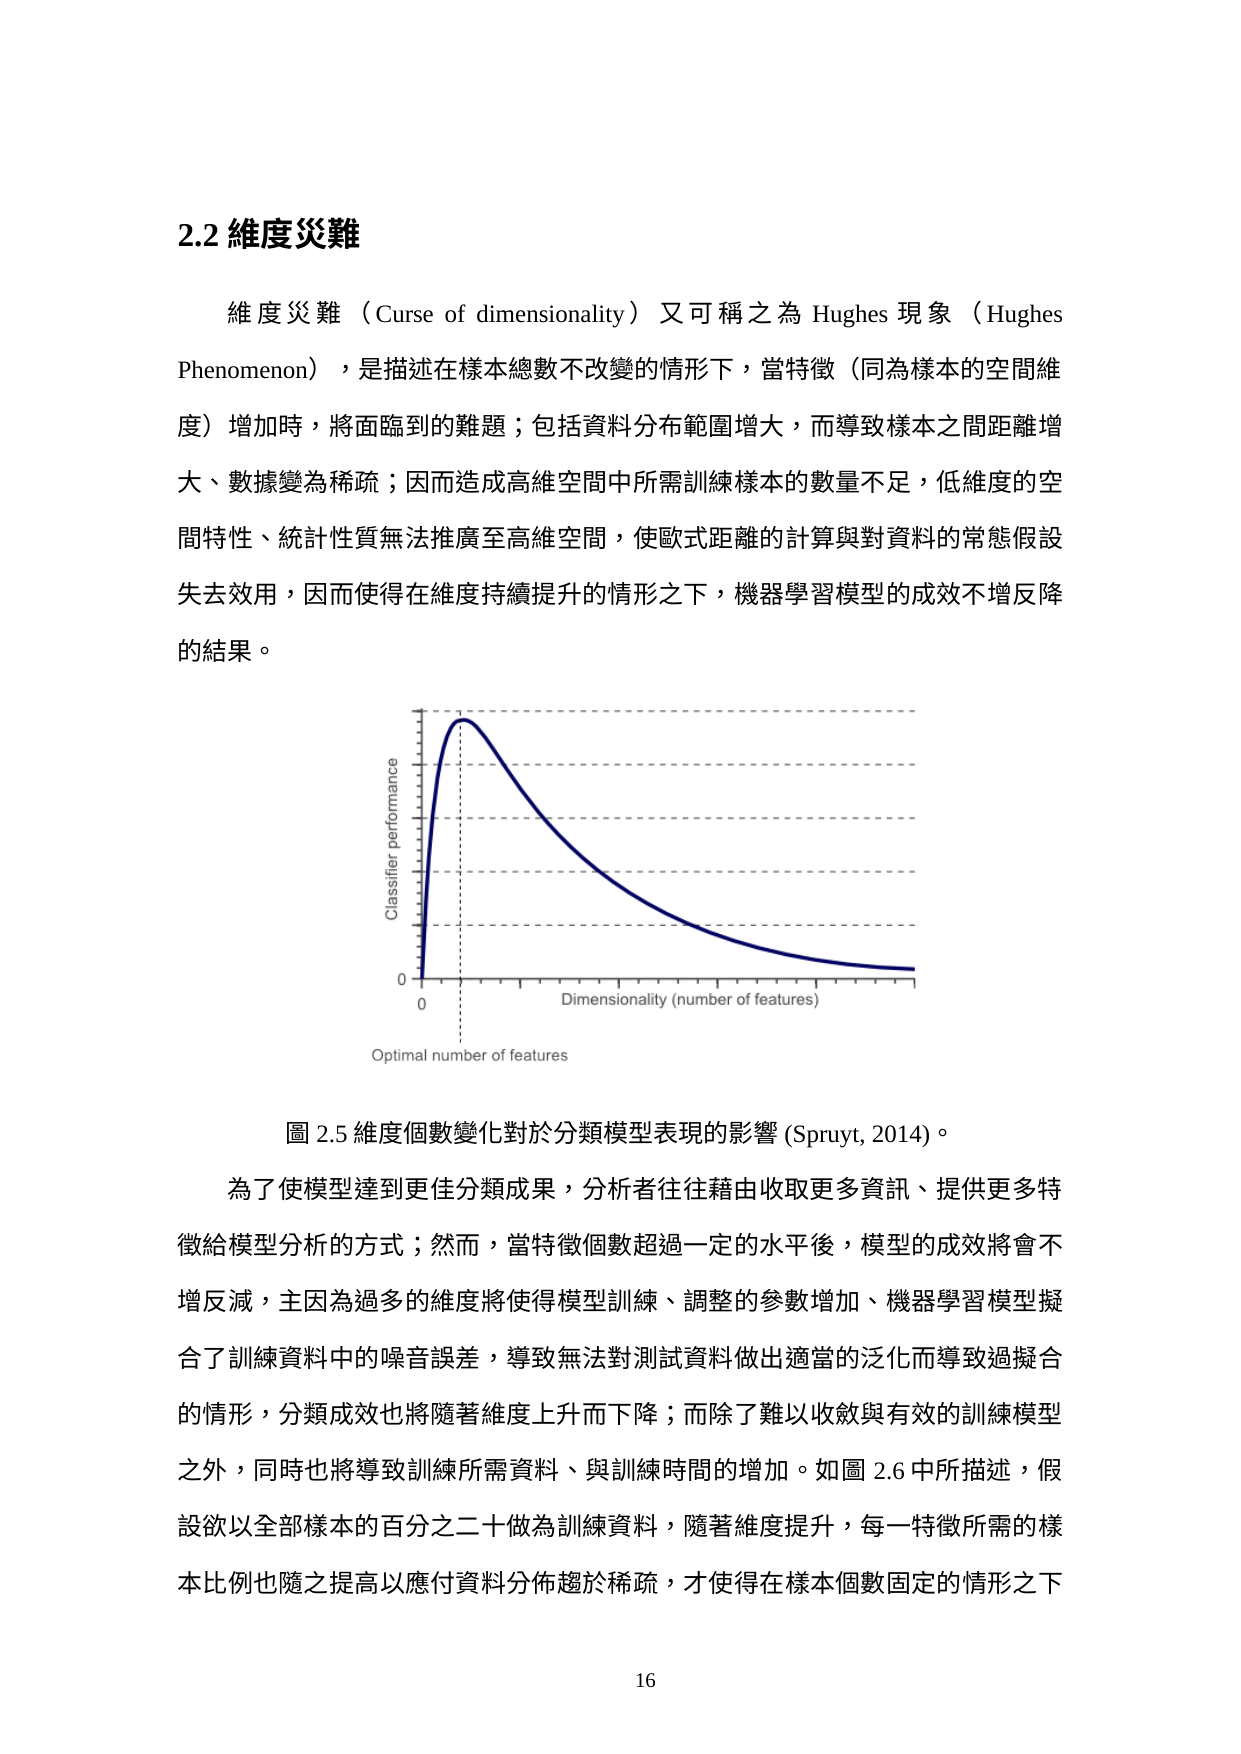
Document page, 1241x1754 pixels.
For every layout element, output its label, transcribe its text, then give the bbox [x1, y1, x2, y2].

picture [325, 686, 916, 1064]
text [177, 1169, 1063, 1600]
subtitle 維度災難 [177, 194, 1063, 269]
text 維度災難（Curse of dimensionality）又可稱之為Hughes現象（Hughes Phenomenon），是描述在樣本總數不改變的情形下，當特徵（同為樣本的空間維度）增加時，將面臨到的難題；包括資料分布範圍增大，而導致樣本之間距離增大、數據變為稀疏；因而造成高維空間中所需訓練樣本的數量不足，低維度的空間特性、統計性質無法推廣至高維空間，使歐式距離的計算與對資料的常態假設失去效用，因而使得在維度持續提升的情形之下，機器學習模型的成效不增反降的結果。 [177, 293, 1063, 668]
